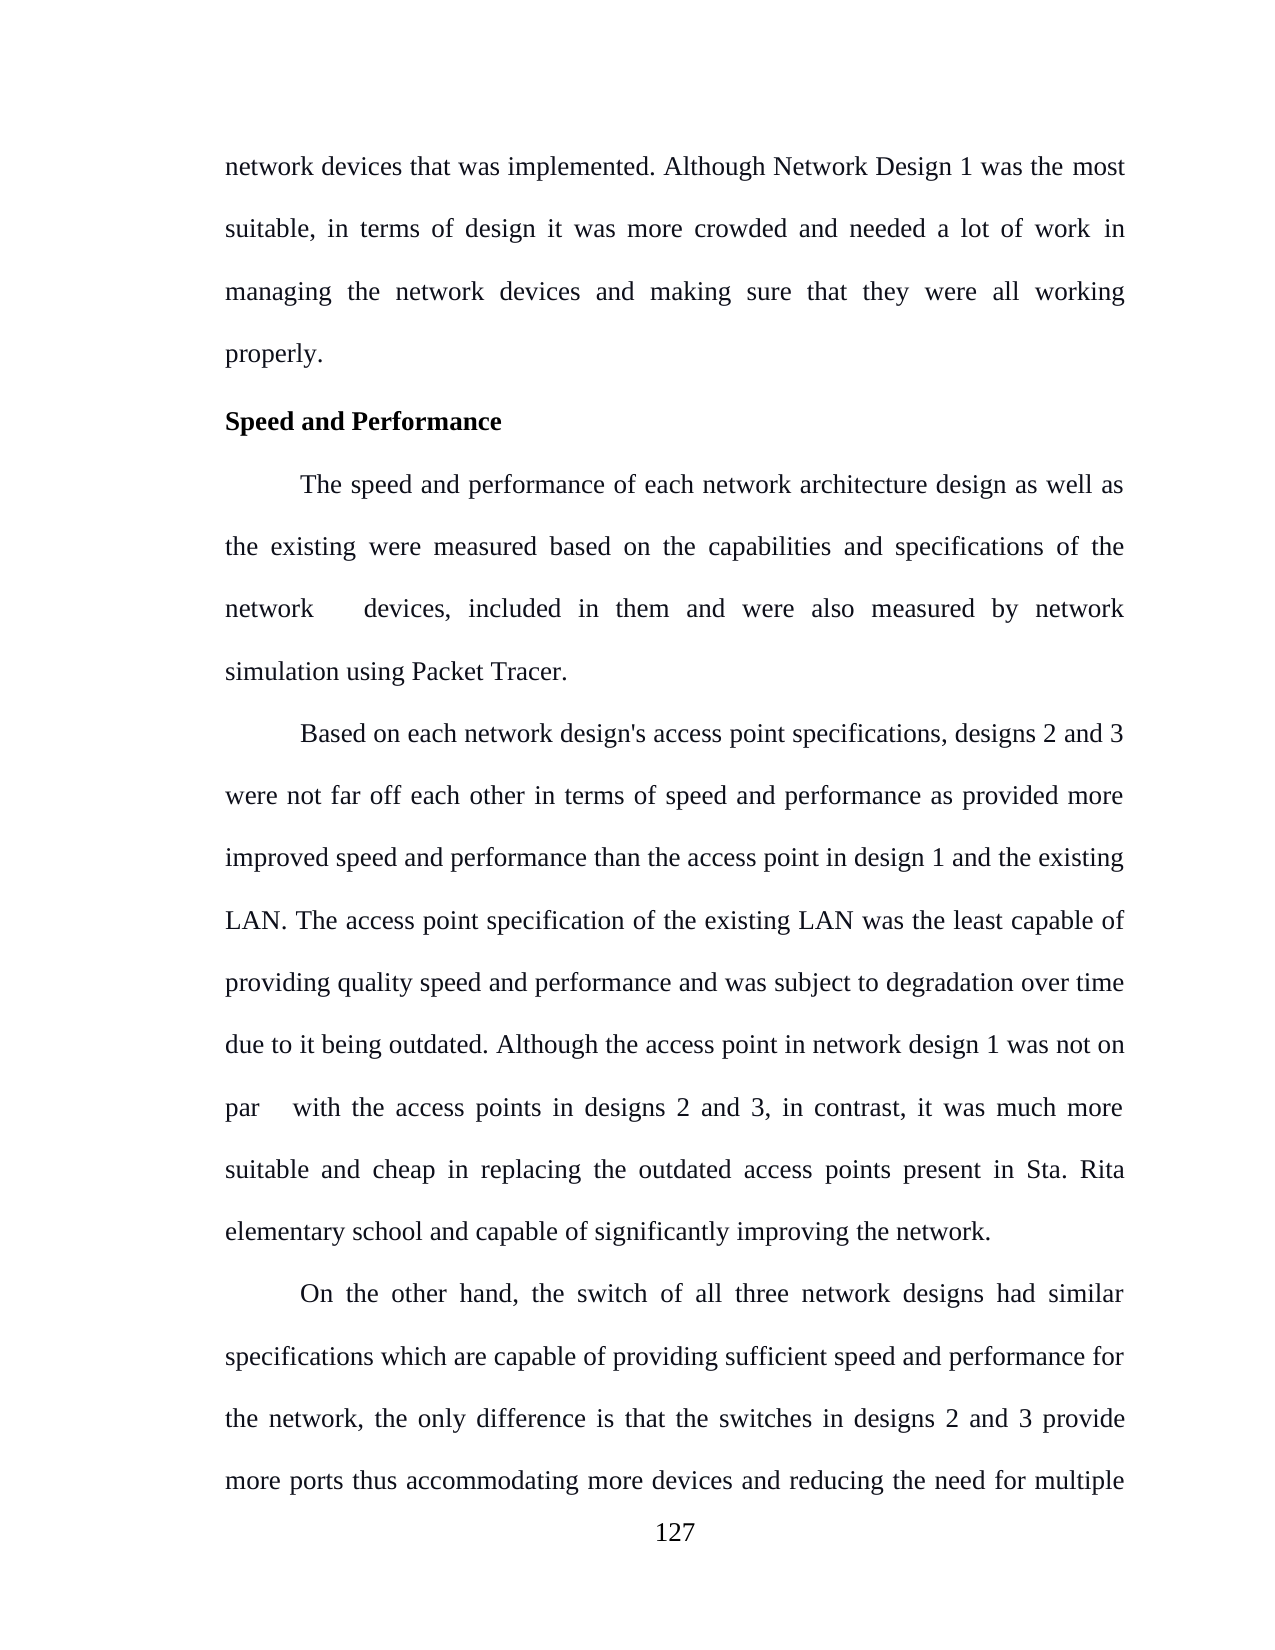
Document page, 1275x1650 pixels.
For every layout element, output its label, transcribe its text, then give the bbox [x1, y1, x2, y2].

text Based on each network design's access point specifications, designs 2 and 3 were not far off each other in terms of speed and performance as provided more improved speed and performance than the access point in design 1 and the existing LAN. The access point specification of the existing LAN was the least capable of providing quality speed and performance and was subject to degradation over time due to it being outdated. Although the access point in network design 1 was not on par with the access points in designs 2 and 3, in contrast, it was much more suitable and cheap in replacing the outdated access points present in Sta. Rita elementary school and capable of significantly improving the network. [225, 717, 1125, 1246]
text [225, 1278, 1125, 1496]
text The speed and performance of each network architecture design as well as the existing were measured based on the capabilities and specifications of the network devices, included in them and were also measured by network simulation using Packet Tracer. [225, 468, 1125, 686]
subtitle Speed and Performance [225, 405, 1258, 437]
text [225, 150, 1125, 368]
